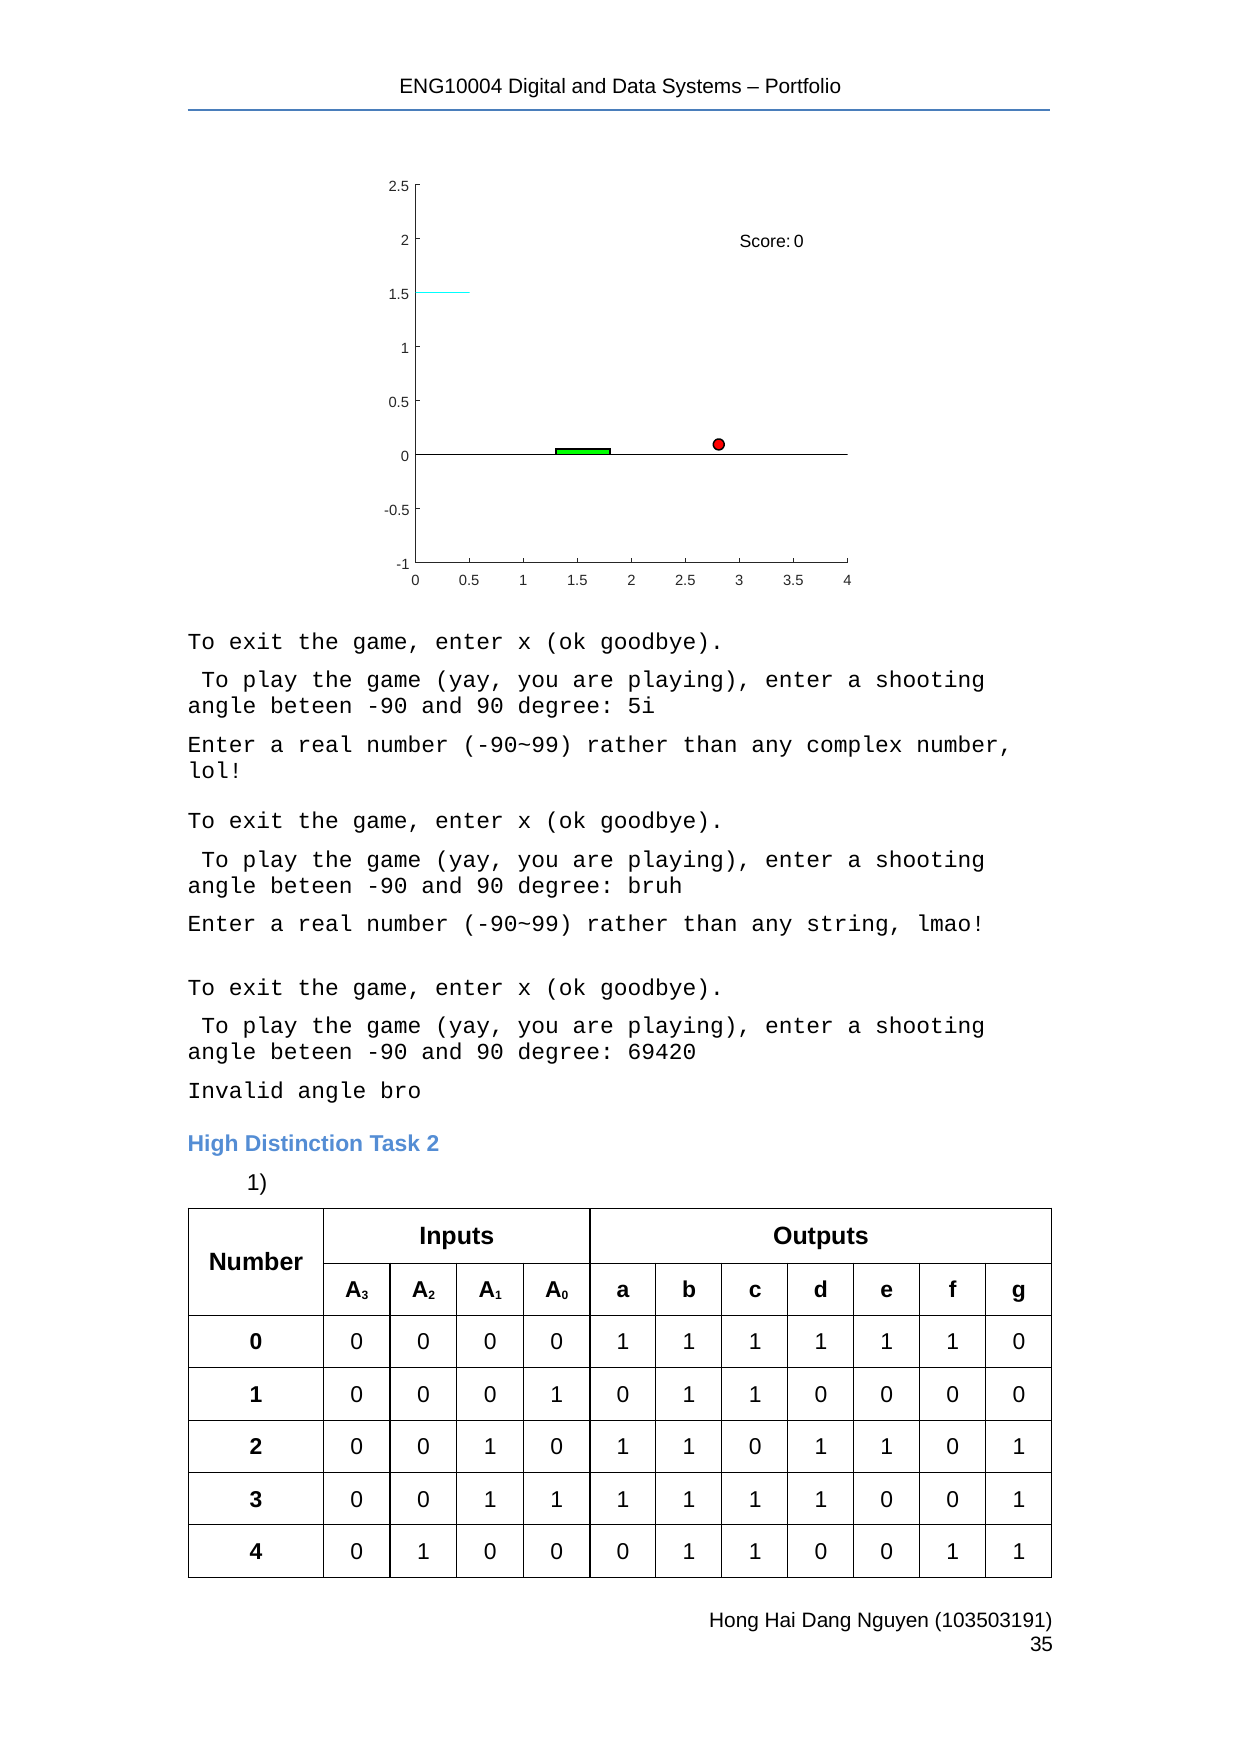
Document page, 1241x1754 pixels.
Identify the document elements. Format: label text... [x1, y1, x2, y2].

table_cell 1 [722, 1316, 787, 1367]
table_cell 1 [722, 1473, 787, 1524]
text To exit the game, enter x (ok goodbye). [187, 630, 1053, 656]
table_cell 1 [656, 1368, 721, 1419]
table_cell A2 [391, 1264, 456, 1315]
text High Distinction Task 2 [187, 1130, 1053, 1156]
table_header Number [189, 1209, 323, 1315]
table_cell 0 [854, 1473, 919, 1524]
table_cell 1 [854, 1316, 919, 1367]
table_cell 1 [457, 1421, 523, 1472]
table_cell 0 [391, 1421, 456, 1472]
table_cell 1 [788, 1421, 853, 1472]
table_cell 1 [986, 1473, 1051, 1524]
table_cell 1 [457, 1473, 523, 1524]
table_cell 0 [324, 1368, 389, 1419]
table_cell a [591, 1264, 655, 1315]
table_cell e [854, 1264, 919, 1315]
table_cell 0 [920, 1368, 985, 1419]
table_cell d [788, 1264, 853, 1315]
table_cell 1 [656, 1421, 721, 1472]
table_cell 0 [324, 1316, 389, 1367]
table_cell 1 [722, 1368, 787, 1419]
table_cell 1 [656, 1473, 721, 1524]
table_cell 0 [920, 1473, 985, 1524]
table_header Outputs [591, 1209, 1051, 1262]
table_cell 0 [788, 1525, 853, 1577]
table_header Inputs [324, 1209, 589, 1262]
table_cell 0 [391, 1368, 456, 1419]
table_cell 0 [788, 1368, 853, 1419]
text To exit the game, enter x (ok goodbye). [187, 810, 1053, 836]
table_cell 1 [591, 1473, 655, 1524]
table_cell 0 [457, 1525, 523, 1577]
table_cell 0 [189, 1316, 323, 1367]
table_cell 1 [524, 1473, 589, 1524]
text To exit the game, enter x (ok goodbye). [187, 976, 1053, 1002]
table_cell f [920, 1264, 985, 1315]
table_cell 0 [457, 1316, 523, 1367]
table_cell 1 [524, 1368, 589, 1419]
table_cell A0 [524, 1264, 589, 1315]
table_cell 0 [524, 1525, 589, 1577]
table_cell c [722, 1264, 787, 1315]
table_cell 1 [986, 1421, 1051, 1472]
table_cell 0 [391, 1316, 456, 1367]
table_cell 1 [854, 1421, 919, 1472]
table_cell 0 [391, 1473, 456, 1524]
text To play the game (yay, you are playing), enter a shooting angle beteen -90 and 90 degree: bruh [187, 848, 1053, 900]
table_cell 1 [391, 1525, 456, 1577]
table_cell 1 [986, 1525, 1051, 1577]
table_cell 2 [189, 1421, 323, 1472]
table_cell 0 [591, 1525, 655, 1577]
table_cell 0 [324, 1525, 389, 1577]
text To play the game (yay, you are playing), enter a shooting angle beteen -90 and 90 degree: 5i [187, 669, 1053, 721]
text To play the game (yay, you are playing), enter a shooting angle beteen -90 and 90 degree: 69420 [187, 1014, 1053, 1066]
table_cell 1 [189, 1368, 323, 1419]
table_cell 1 [722, 1525, 787, 1577]
table_cell 0 [854, 1525, 919, 1577]
table_cell 1 [591, 1421, 655, 1472]
table_cell A3 [324, 1264, 389, 1315]
table_cell 1 [591, 1316, 655, 1367]
table_cell 0 [591, 1368, 655, 1419]
table_cell 1 [788, 1316, 853, 1367]
table_cell g [986, 1264, 1051, 1315]
table_cell 1 [788, 1473, 853, 1524]
table_cell 1 [656, 1316, 721, 1367]
table_cell 0 [986, 1368, 1051, 1419]
table_cell 0 [920, 1421, 985, 1472]
table_cell 1 [920, 1316, 985, 1367]
table_cell 0 [986, 1316, 1051, 1367]
text Invalid angle bro [187, 1079, 1053, 1105]
table_cell 0 [524, 1421, 589, 1472]
table_cell 1 [656, 1525, 721, 1577]
table_cell 4 [189, 1525, 323, 1577]
table_cell 0 [324, 1473, 389, 1524]
table_cell 3 [189, 1473, 323, 1524]
table_cell 0 [722, 1421, 787, 1472]
table_cell 0 [457, 1368, 523, 1419]
table_cell 0 [854, 1368, 919, 1419]
table_cell 1 [920, 1525, 985, 1577]
table_cell 0 [524, 1316, 589, 1367]
text Enter a real number (-90~99) rather than any string, lmao! [187, 913, 1053, 939]
table_cell A1 [457, 1264, 523, 1315]
text Enter a real number (-90~99) rather than any complex number, lol! [187, 733, 1053, 785]
table_cell 0 [324, 1421, 389, 1472]
table_cell b [656, 1264, 721, 1315]
